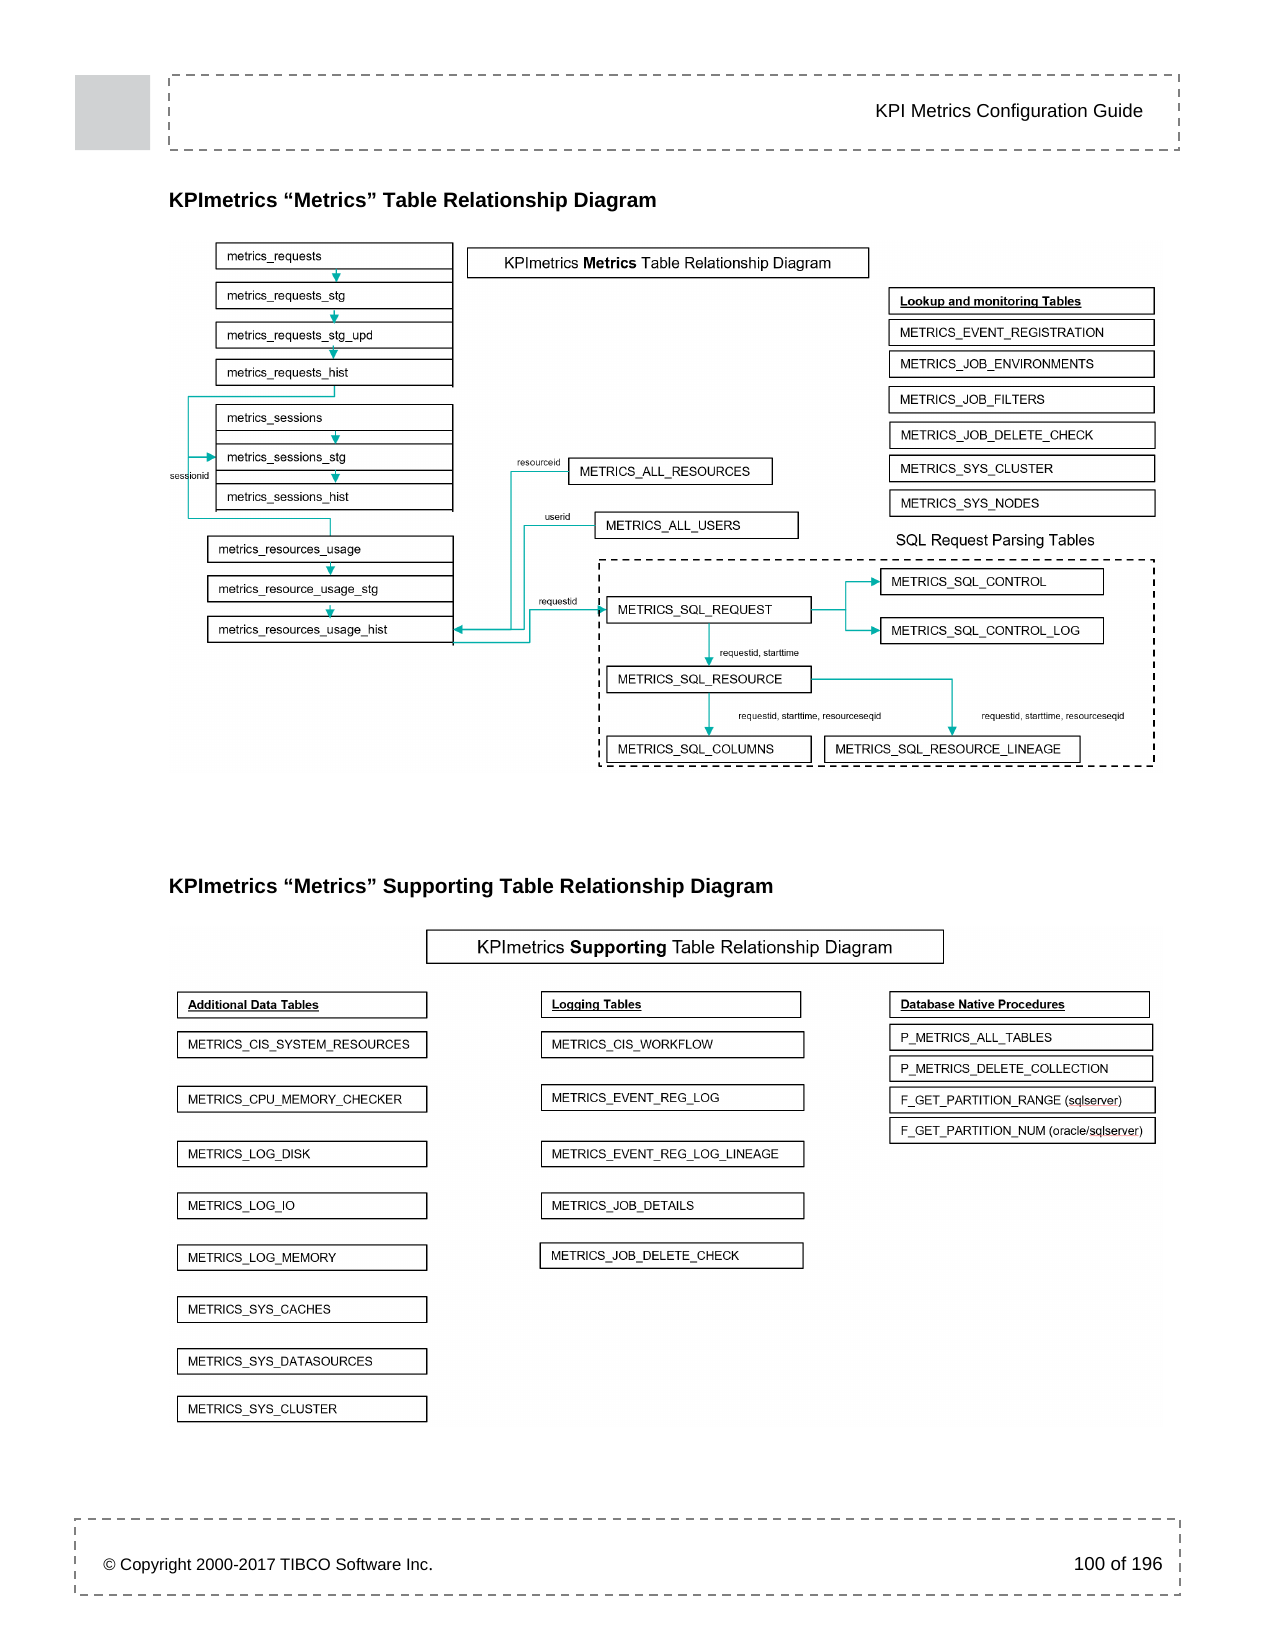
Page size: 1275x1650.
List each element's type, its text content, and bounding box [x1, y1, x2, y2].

picture [168, 926, 1163, 1427]
subtitle KPImetrics “Metrics” Supporting Table Relationship Diagram [169, 873, 1162, 897]
picture [168, 240, 1163, 773]
subtitle KPImetrics “Metrics” Table Relationship Diagram [169, 187, 1162, 211]
